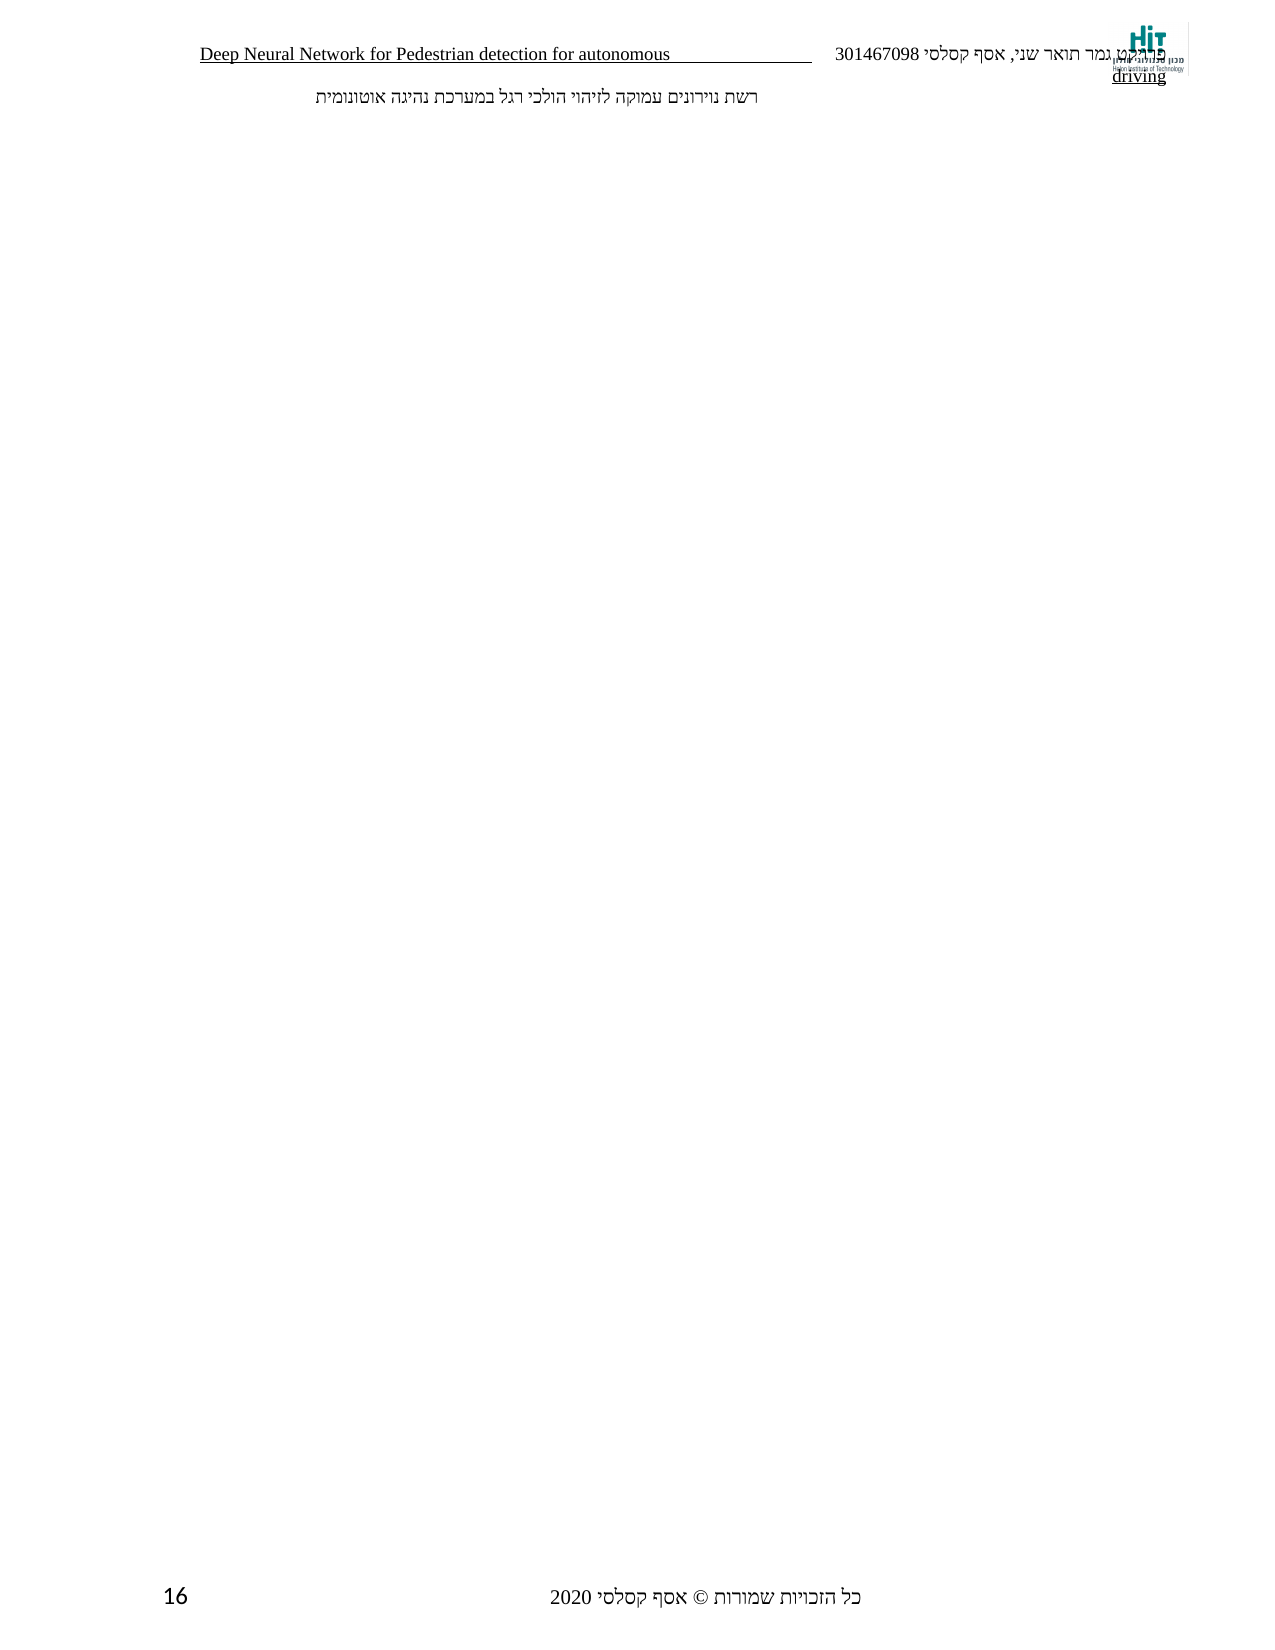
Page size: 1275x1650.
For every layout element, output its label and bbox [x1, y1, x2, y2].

picture [1108, 22, 1189, 76]
